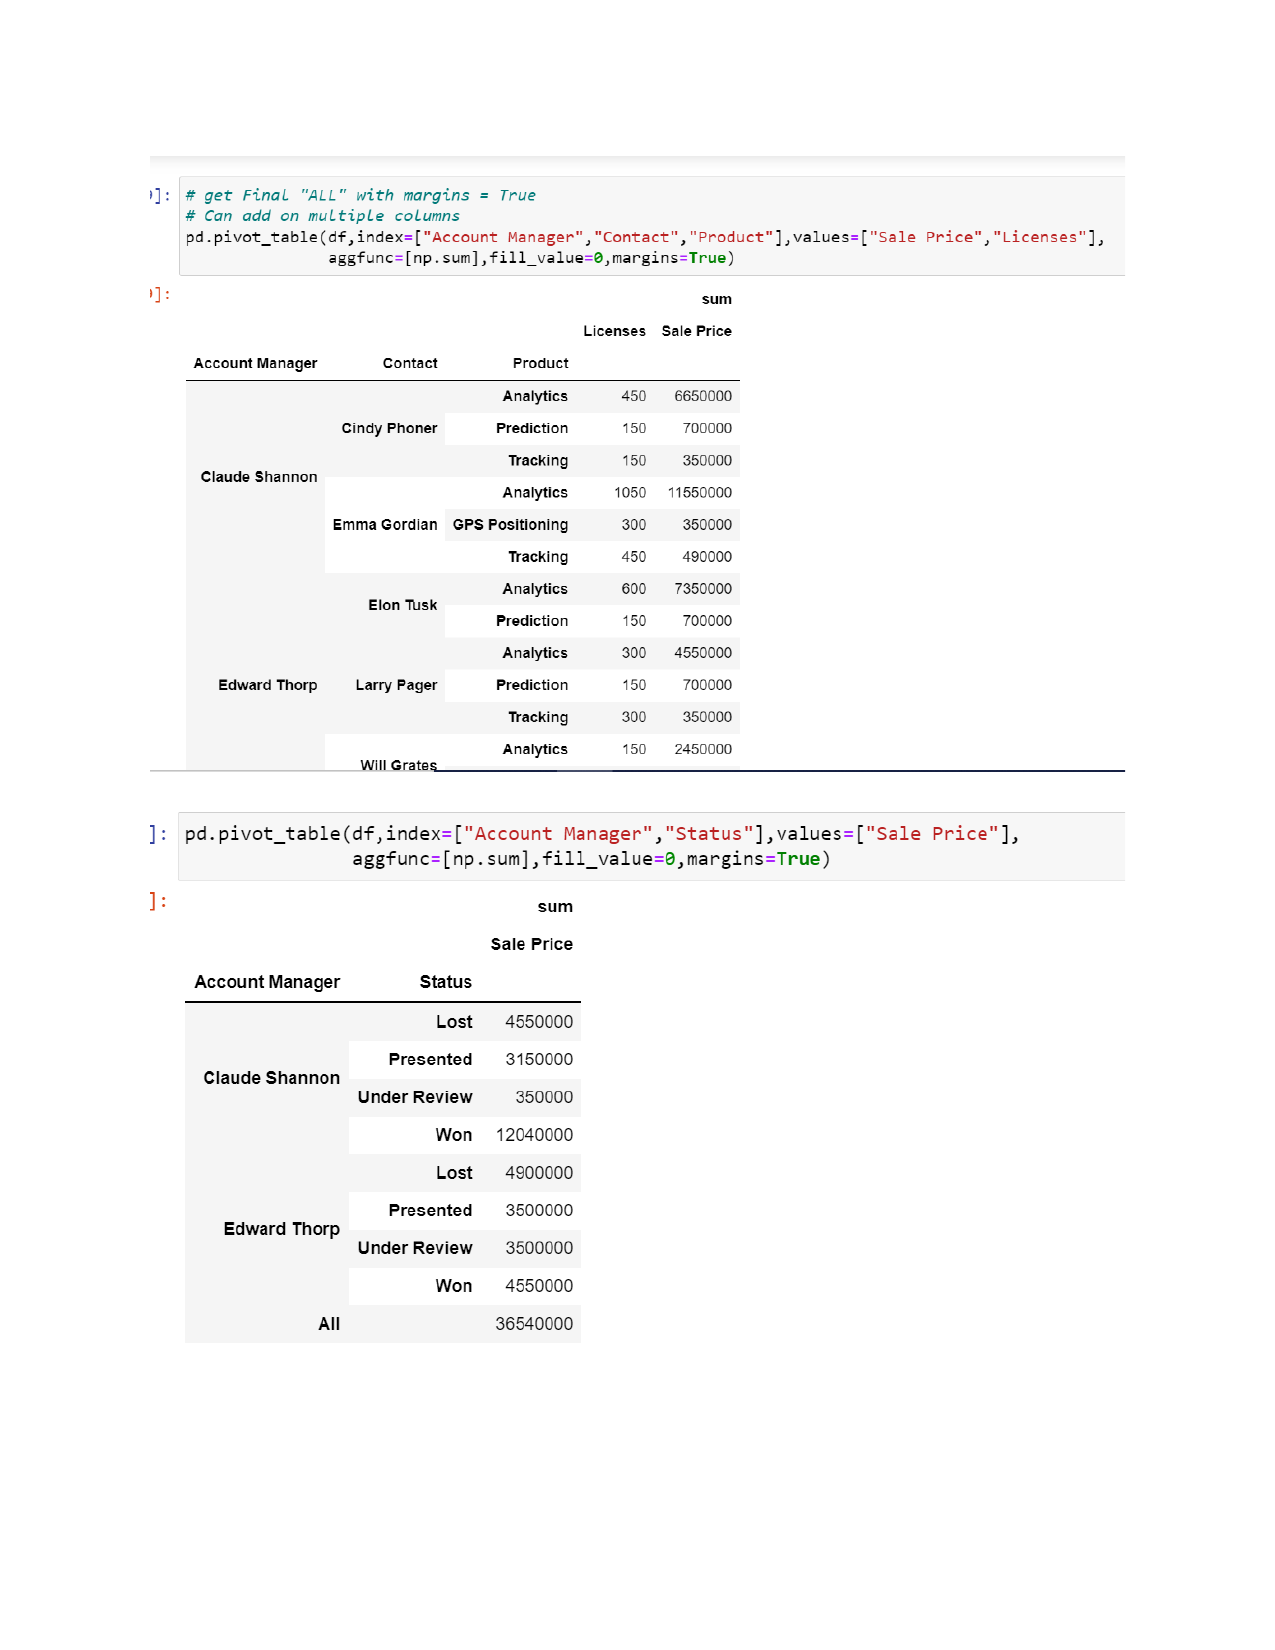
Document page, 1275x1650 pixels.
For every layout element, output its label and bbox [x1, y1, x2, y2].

picture [150, 790, 1125, 1362]
picture [150, 150, 1125, 772]
